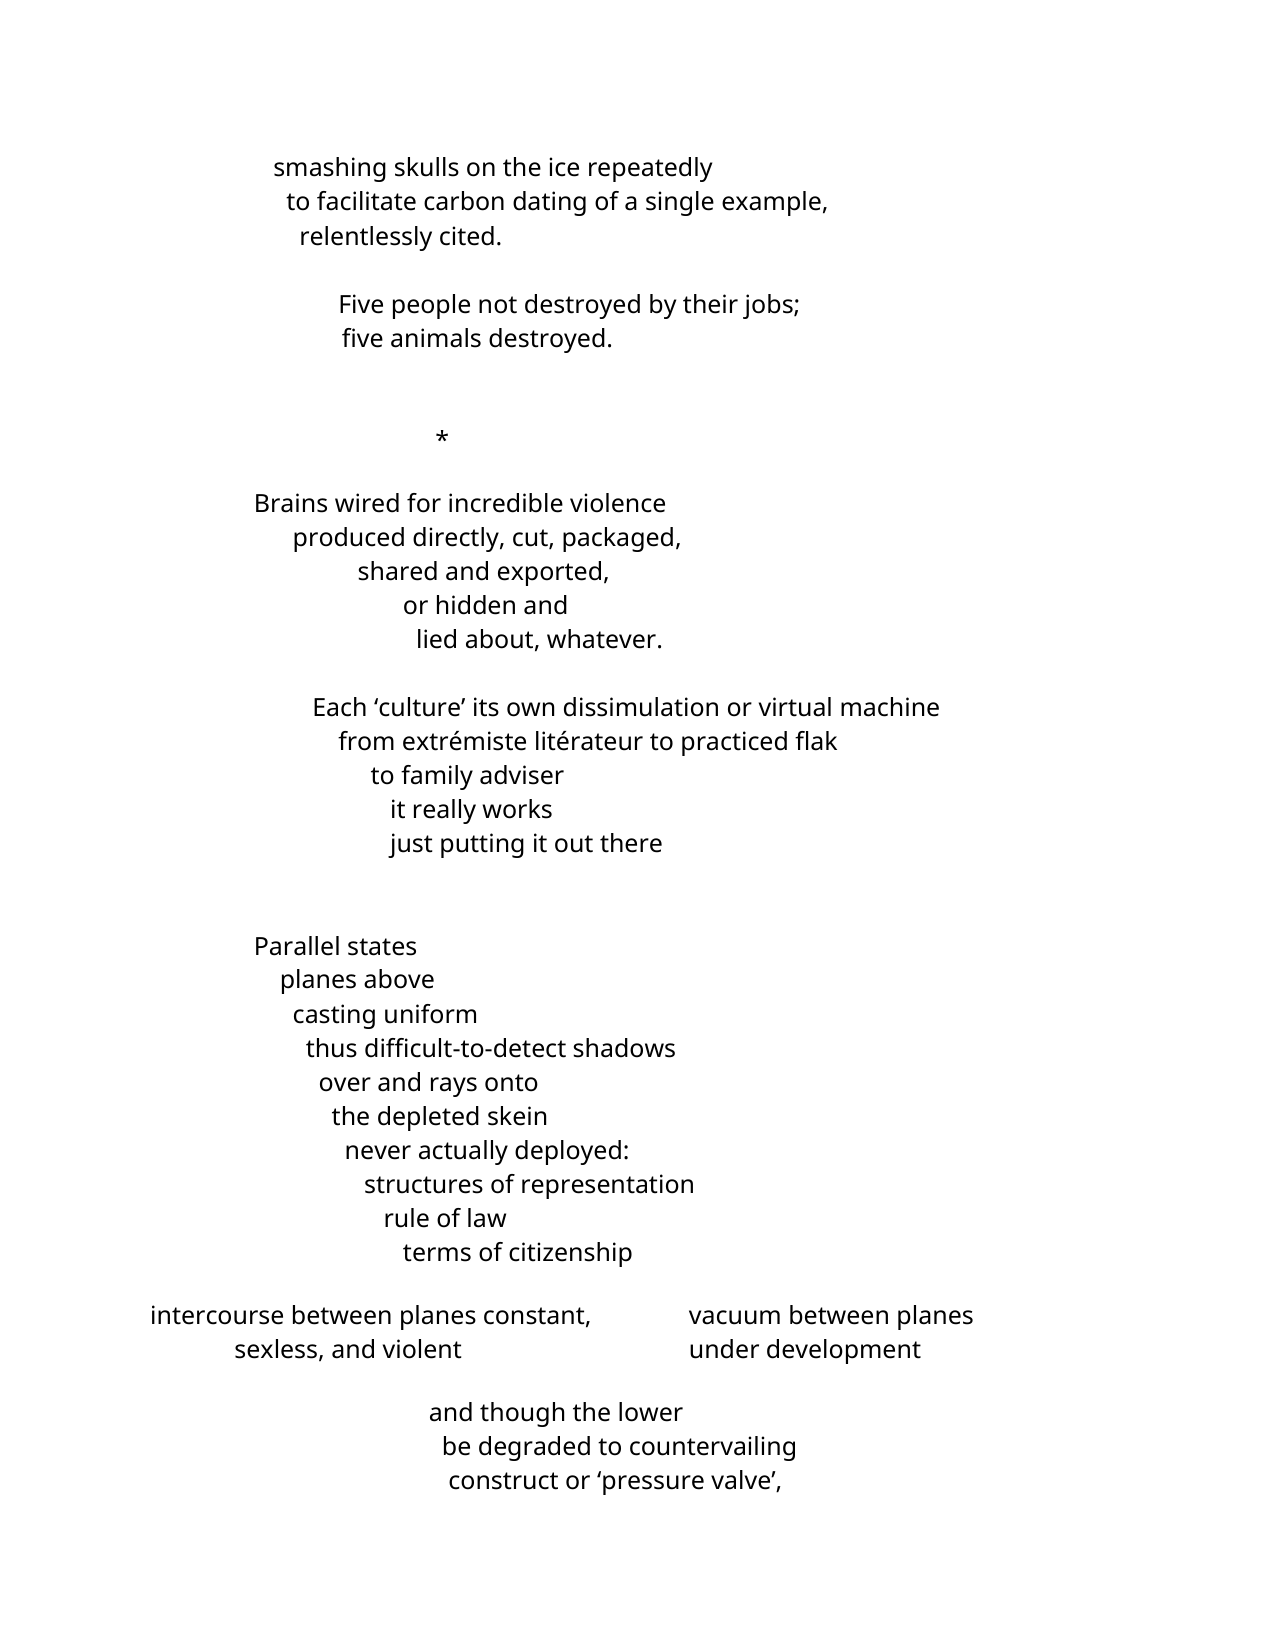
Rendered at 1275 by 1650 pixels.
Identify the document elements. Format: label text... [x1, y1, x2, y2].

text Five people not destroyed by their jobs; [150, 286, 1125, 320]
text construct or ‘pressure valve’, [150, 1462, 1125, 1497]
text structures of representation [150, 1167, 1125, 1201]
text relentlessly cited. [150, 218, 1125, 252]
text to family adviser [150, 758, 1125, 792]
text five animals destroyed. [150, 320, 1125, 354]
text smashing skulls on the ice repeatedly [150, 150, 1125, 184]
text casting uniform [150, 996, 1125, 1030]
text the depleted skein [150, 1098, 1125, 1132]
text be degraded to countervailing [150, 1428, 1125, 1462]
text never actually deployed: [150, 1132, 1125, 1167]
text produced directly, cut, packaged, [150, 519, 1125, 553]
text intercourse between planes constant, vacuum between planes [150, 1297, 1125, 1332]
text Each ‘culture’ its own dissimulation or virtual machine [150, 690, 1125, 724]
text to facilitate carbon dating of a single example, [150, 184, 1125, 218]
text shared and exported, [150, 553, 1125, 587]
text or hidden and [150, 587, 1125, 622]
text planes above [150, 962, 1125, 996]
text lied about, whatever. [150, 622, 1125, 656]
text * [150, 422, 1125, 457]
text just putting it out there [150, 826, 1125, 860]
text rule of law [150, 1201, 1125, 1235]
text thus difficult-to-detect shadows [150, 1030, 1125, 1064]
text it really works [150, 792, 1125, 826]
text Brains wired for incredible violence [150, 485, 1125, 519]
text sexless, and violent under development [150, 1332, 1125, 1366]
text terms of citizenship [150, 1235, 1125, 1269]
text from extrémiste litérateur to practiced flak [150, 724, 1125, 758]
text and though the lower [150, 1394, 1125, 1428]
text over and rays onto [150, 1064, 1125, 1098]
text Parallel states [150, 928, 1125, 962]
